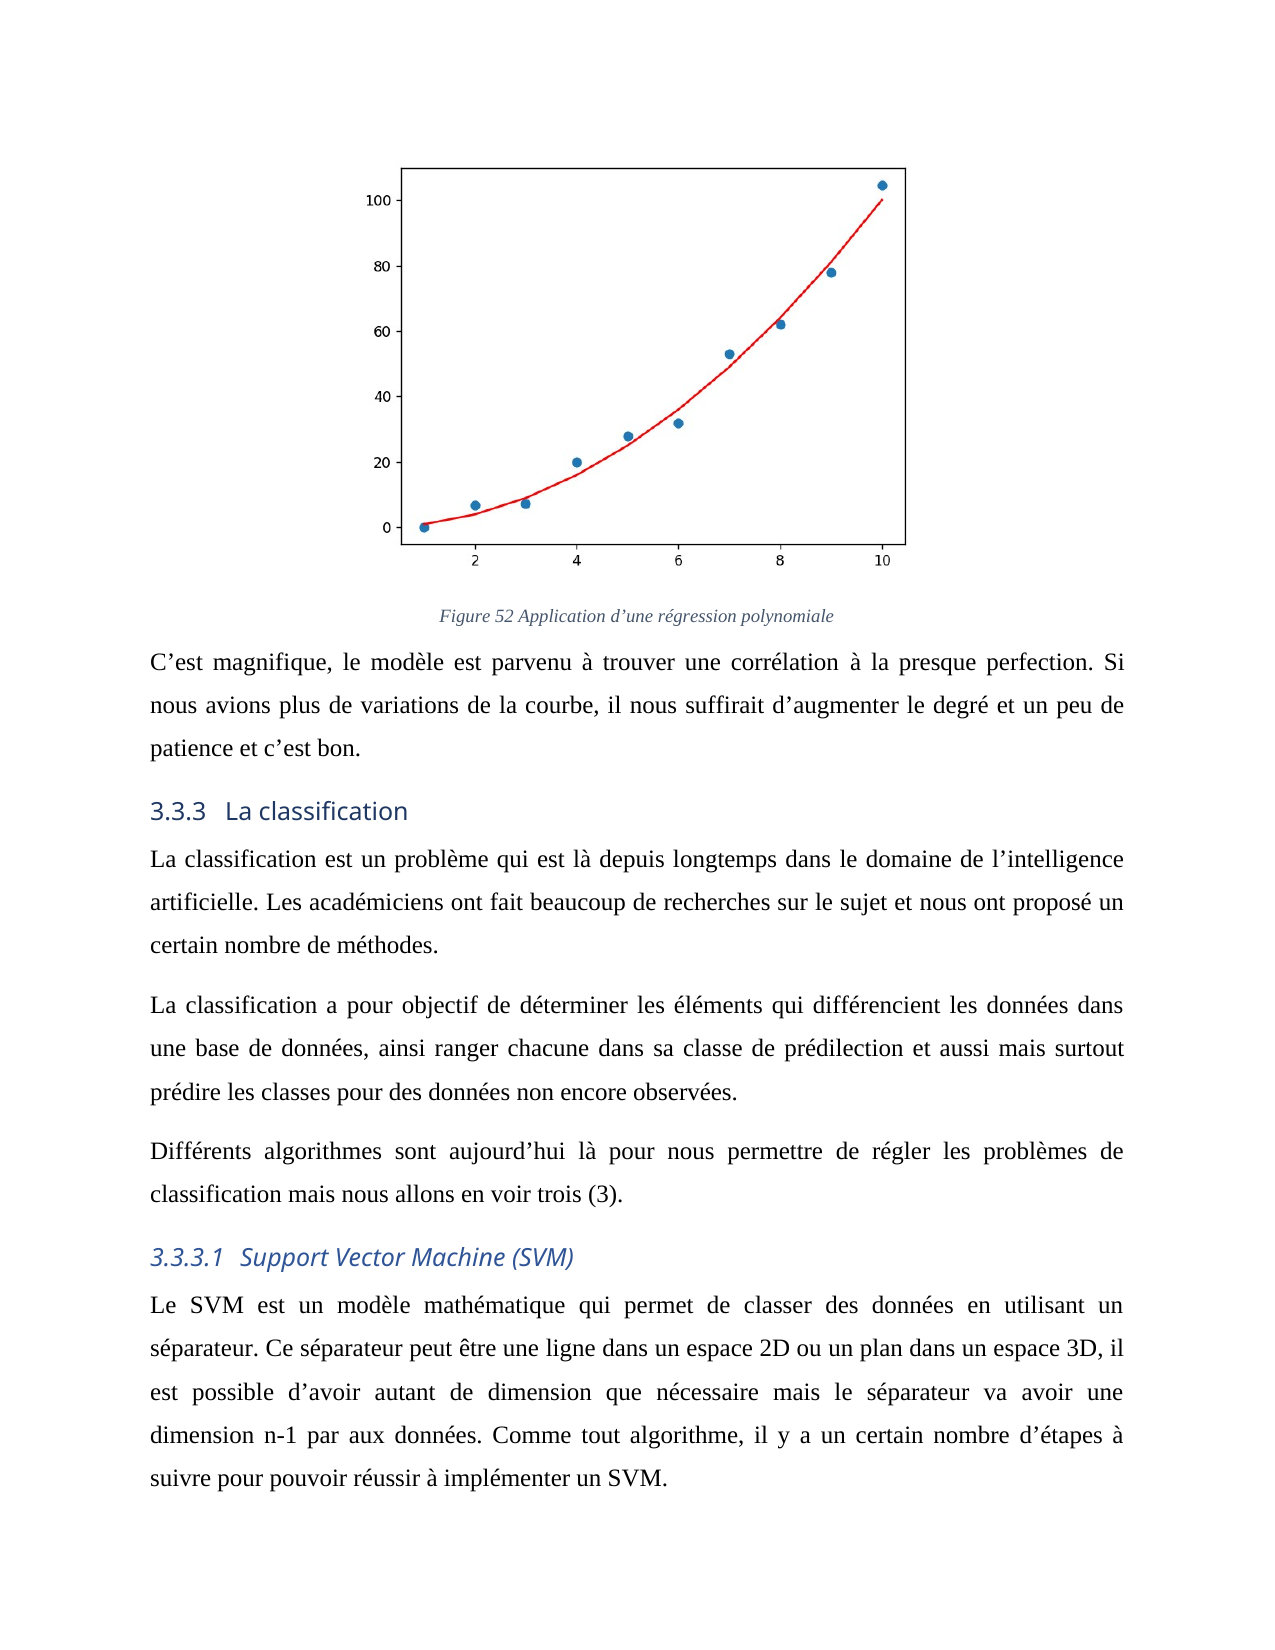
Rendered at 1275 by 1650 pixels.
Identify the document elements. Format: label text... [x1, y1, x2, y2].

text Différents algorithmes sont aujourd’hui là pour nous permettre de régler les problèmes de classification mais nous allons en voir trois (3). [150, 1136, 1125, 1208]
text Figure 52 Application d’une régression polynomiale [150, 605, 1125, 626]
text Le SVM est un modèle mathématique qui permet de classer des données en utilisant un séparateur. Ce séparateur peut être une ligne dans un espace 2D ou un plan dans un espace 3D, il est possible d’avoir autant de dimension que nécessaire mais le séparateur va avoir une dimension n-1 par aux données. Comme tout algorithme, il y a un certain nombre d’étapes à suivre pour pouvoir réussir à implémenter un SVM. [150, 1290, 1125, 1492]
picture [356, 150, 919, 574]
text La classification est un problème qui est là depuis longtemps dans le domaine de l’intelligence artificielle. Les académiciens ont fait beaucoup de recherches sur le sujet et nous ont proposé un certain nombre de méthodes. [150, 844, 1125, 959]
text La classification a pour objectif de déterminer les éléments qui différencient les données dans une base de données, ainsi ranger chacune dans sa classe de prédilection et aussi mais surtout prédire les classes pour des données non encore observées. [150, 990, 1125, 1105]
subtitle Support Vector Machine (SVM) [150, 1239, 1125, 1273]
text C’est magnifique, le modèle est parvenu à trouver une corrélation à la presque perfection. Si nous avions plus de variations de la courbe, il nous suffirait d’augmenter le degré et un peu de patience et c’est bon. [150, 647, 1125, 762]
subtitle La classification [150, 793, 1125, 827]
